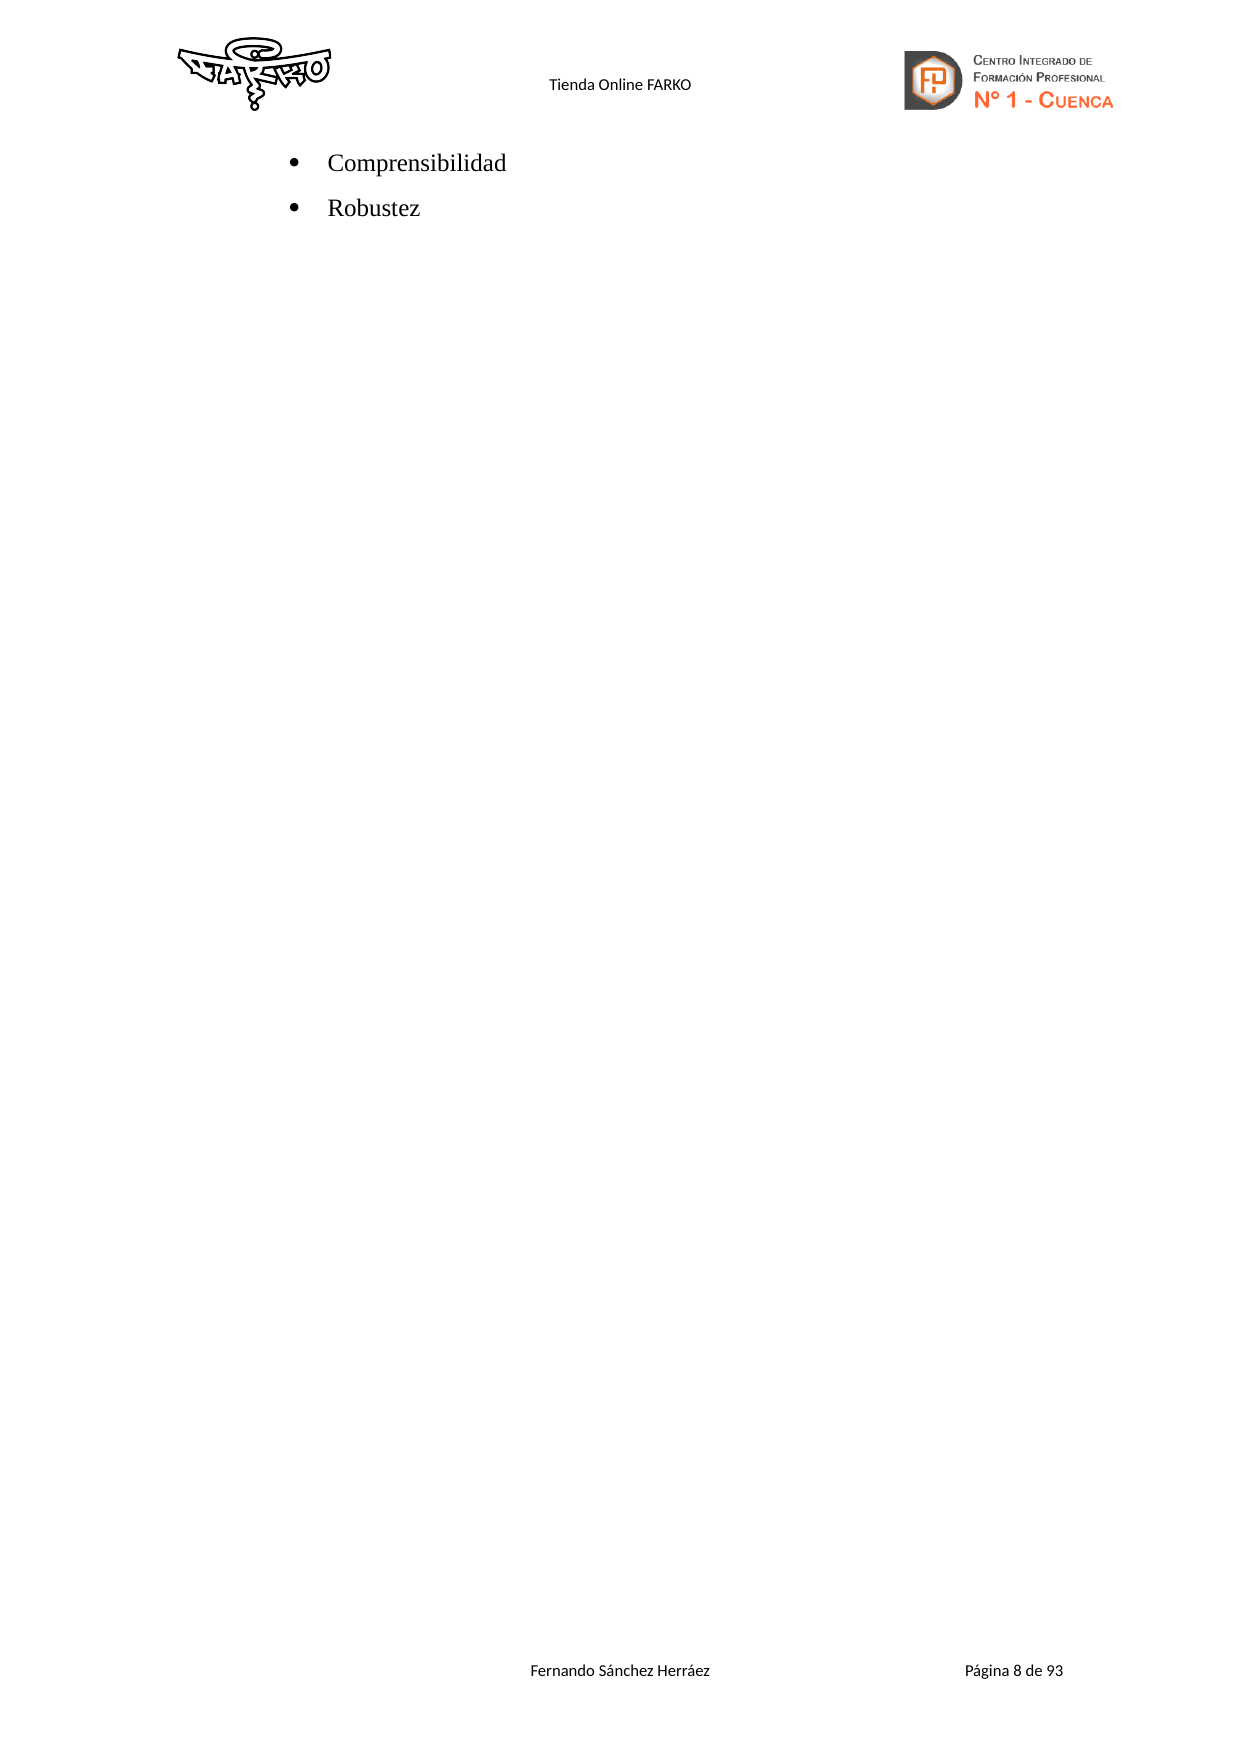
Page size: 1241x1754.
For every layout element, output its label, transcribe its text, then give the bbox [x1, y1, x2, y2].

list Robustez [290, 193, 1063, 222]
list Comprensibilidad [290, 148, 1063, 176]
picture [902, 47, 1124, 114]
picture [177, 37, 332, 111]
